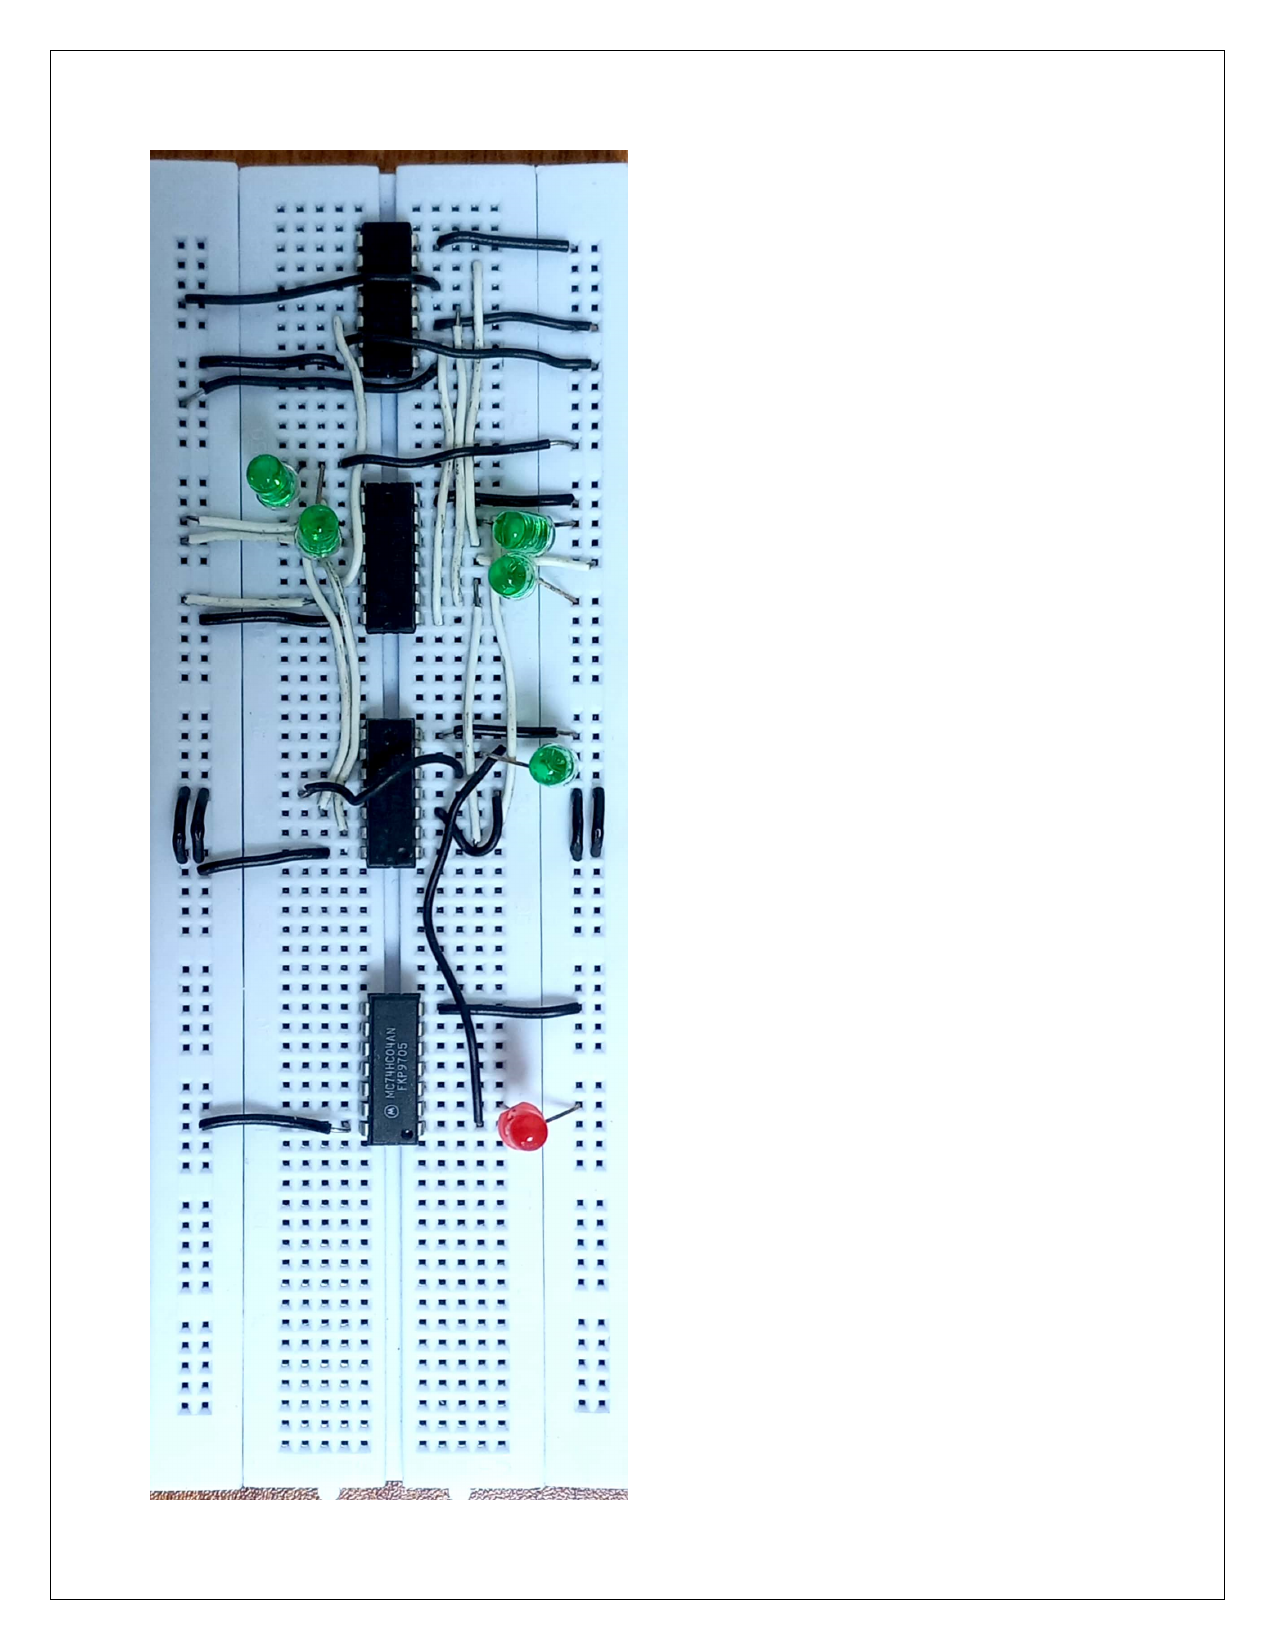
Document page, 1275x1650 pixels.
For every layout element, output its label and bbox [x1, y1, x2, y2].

picture [150, 150, 628, 1500]
